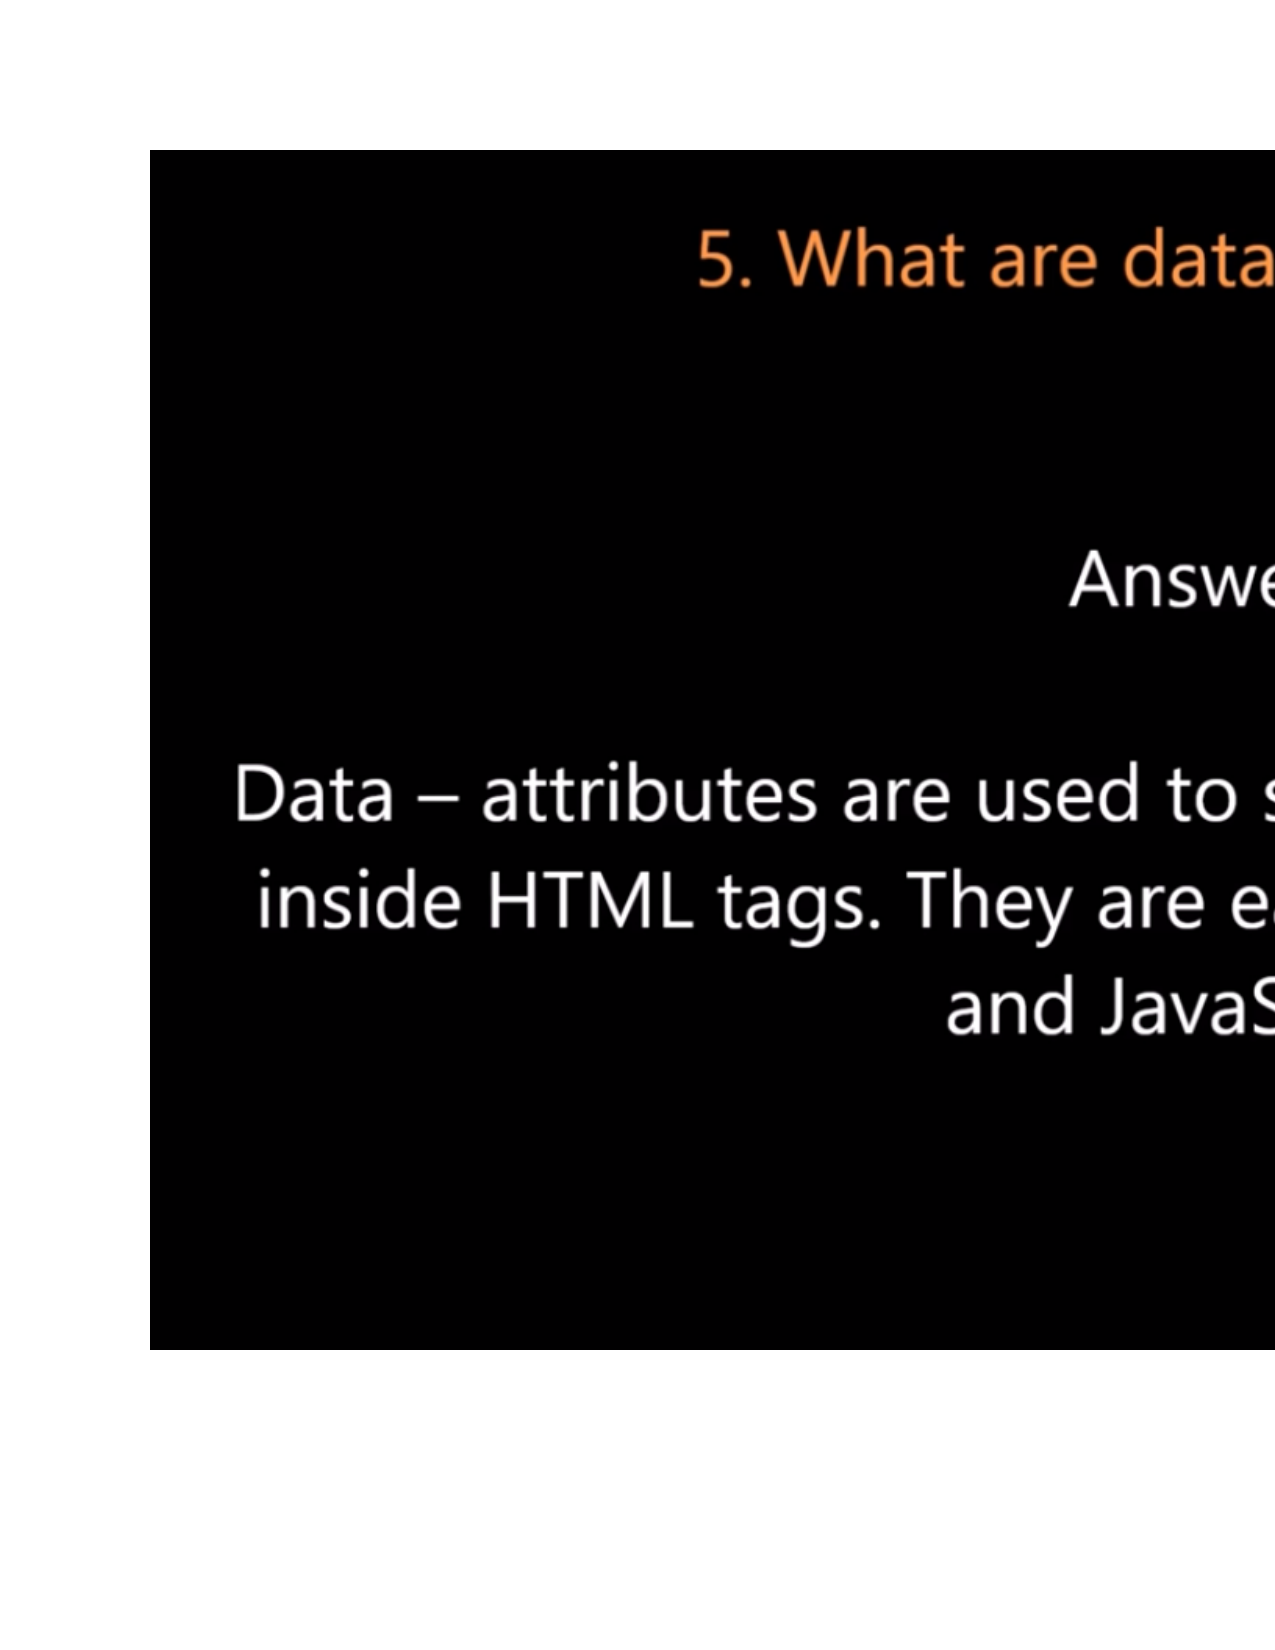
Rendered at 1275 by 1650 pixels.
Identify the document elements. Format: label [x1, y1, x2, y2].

picture [150, 150, 1275, 1350]
